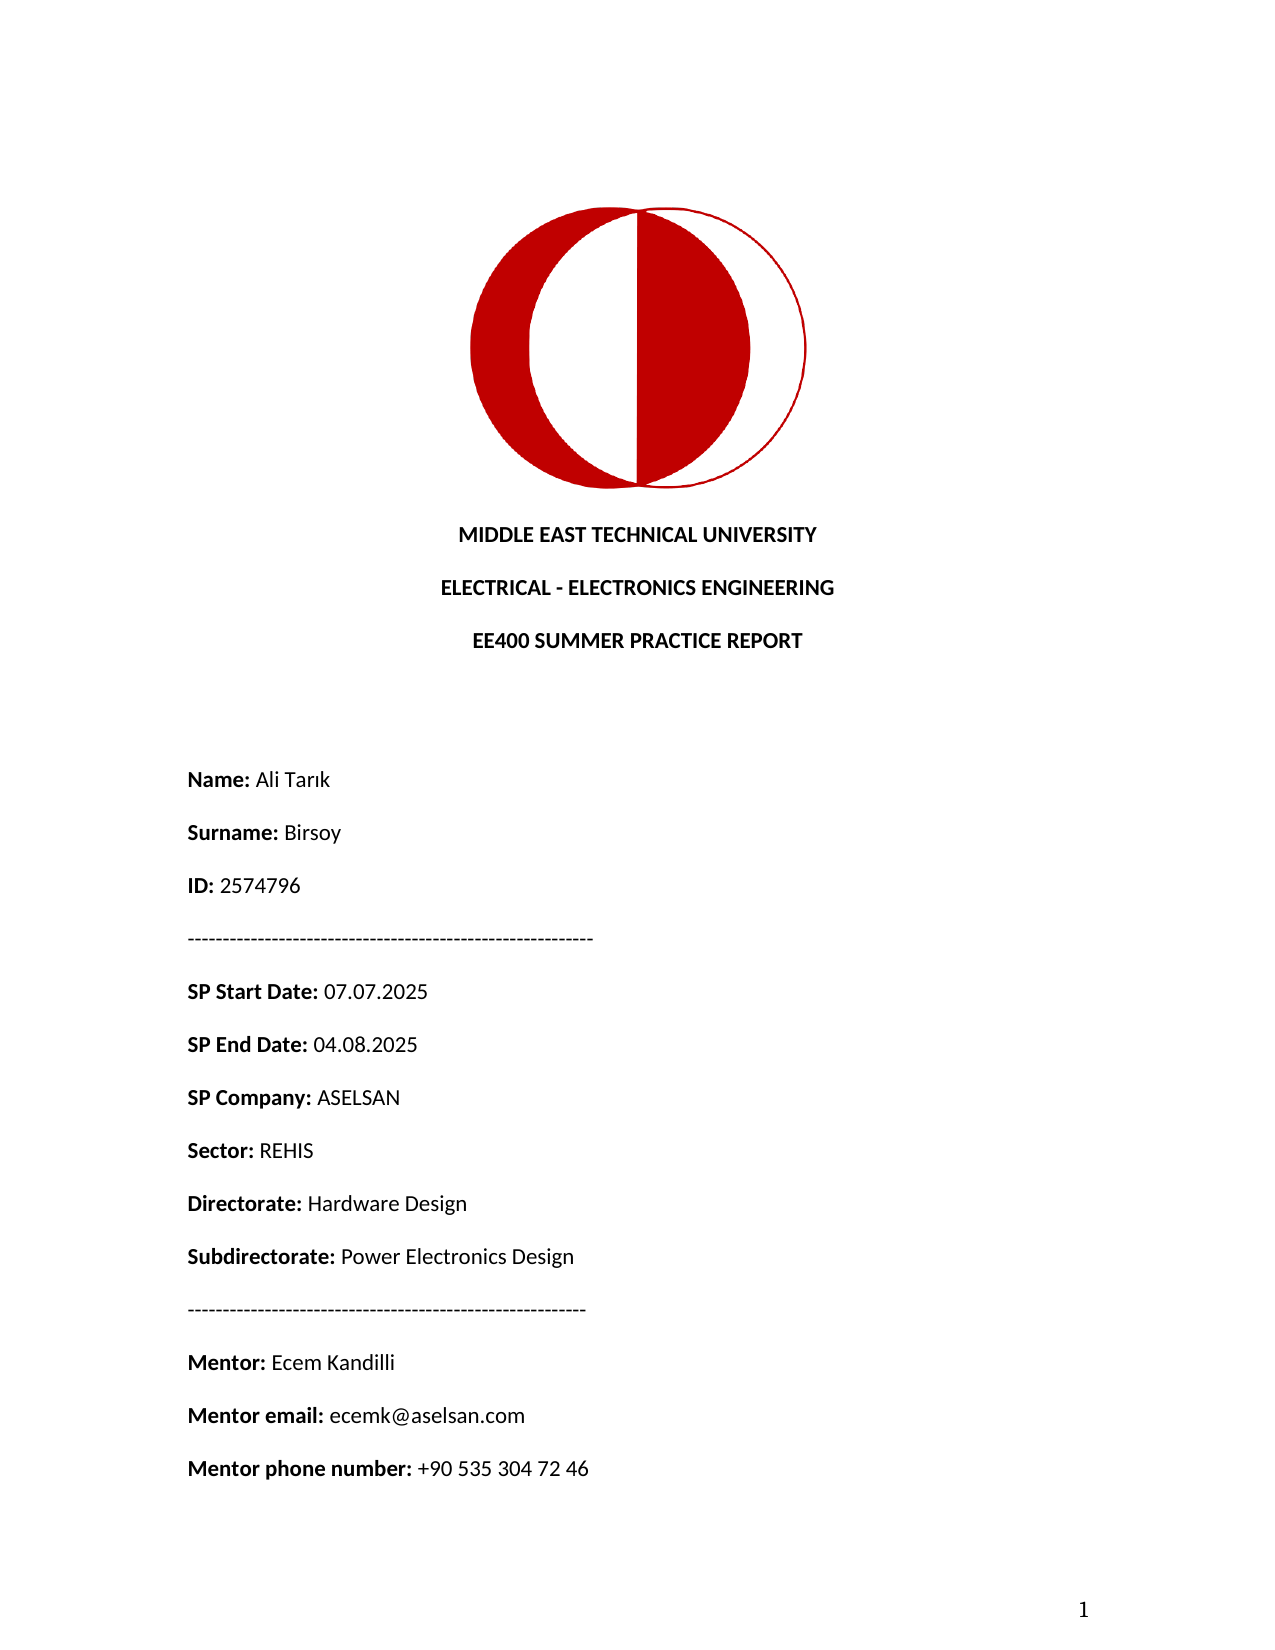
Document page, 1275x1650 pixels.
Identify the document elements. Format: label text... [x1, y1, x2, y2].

text SP End Date: 04.08.2025 [187, 1030, 1087, 1058]
text SP Start Date: 07.07.2025 [187, 977, 1087, 1005]
text ---------------------------------------------------------- [187, 924, 1087, 952]
text EE400 SUMMER PRACTICE REPORT [187, 627, 1087, 654]
text ELECTRICAL - ELECTRONICS ENGINEERING [187, 573, 1087, 602]
text MIDDLE EAST TECHNICAL UNIVERSITY [187, 521, 1087, 548]
text Subdirectorate: Power Electronics Design [187, 1242, 1087, 1270]
text Mentor: Ecem Kandilli [187, 1348, 1087, 1376]
text Mentor email: ecemk@aselsan.com [187, 1401, 1087, 1429]
text --------------------------------------------------------- [187, 1295, 1087, 1323]
text Directorate: Hardware Design [187, 1189, 1087, 1217]
text Mentor phone number: +90 535 304 72 46 [187, 1454, 1087, 1482]
text Sector: REHIS [187, 1136, 1087, 1164]
text Name: Ali Tarık [187, 733, 1087, 793]
text Surname: Birsoy [187, 818, 1087, 846]
picture [462, 203, 813, 496]
text SP Company: ASELSAN [187, 1083, 1087, 1111]
text ID: 2574796 [187, 871, 1087, 899]
